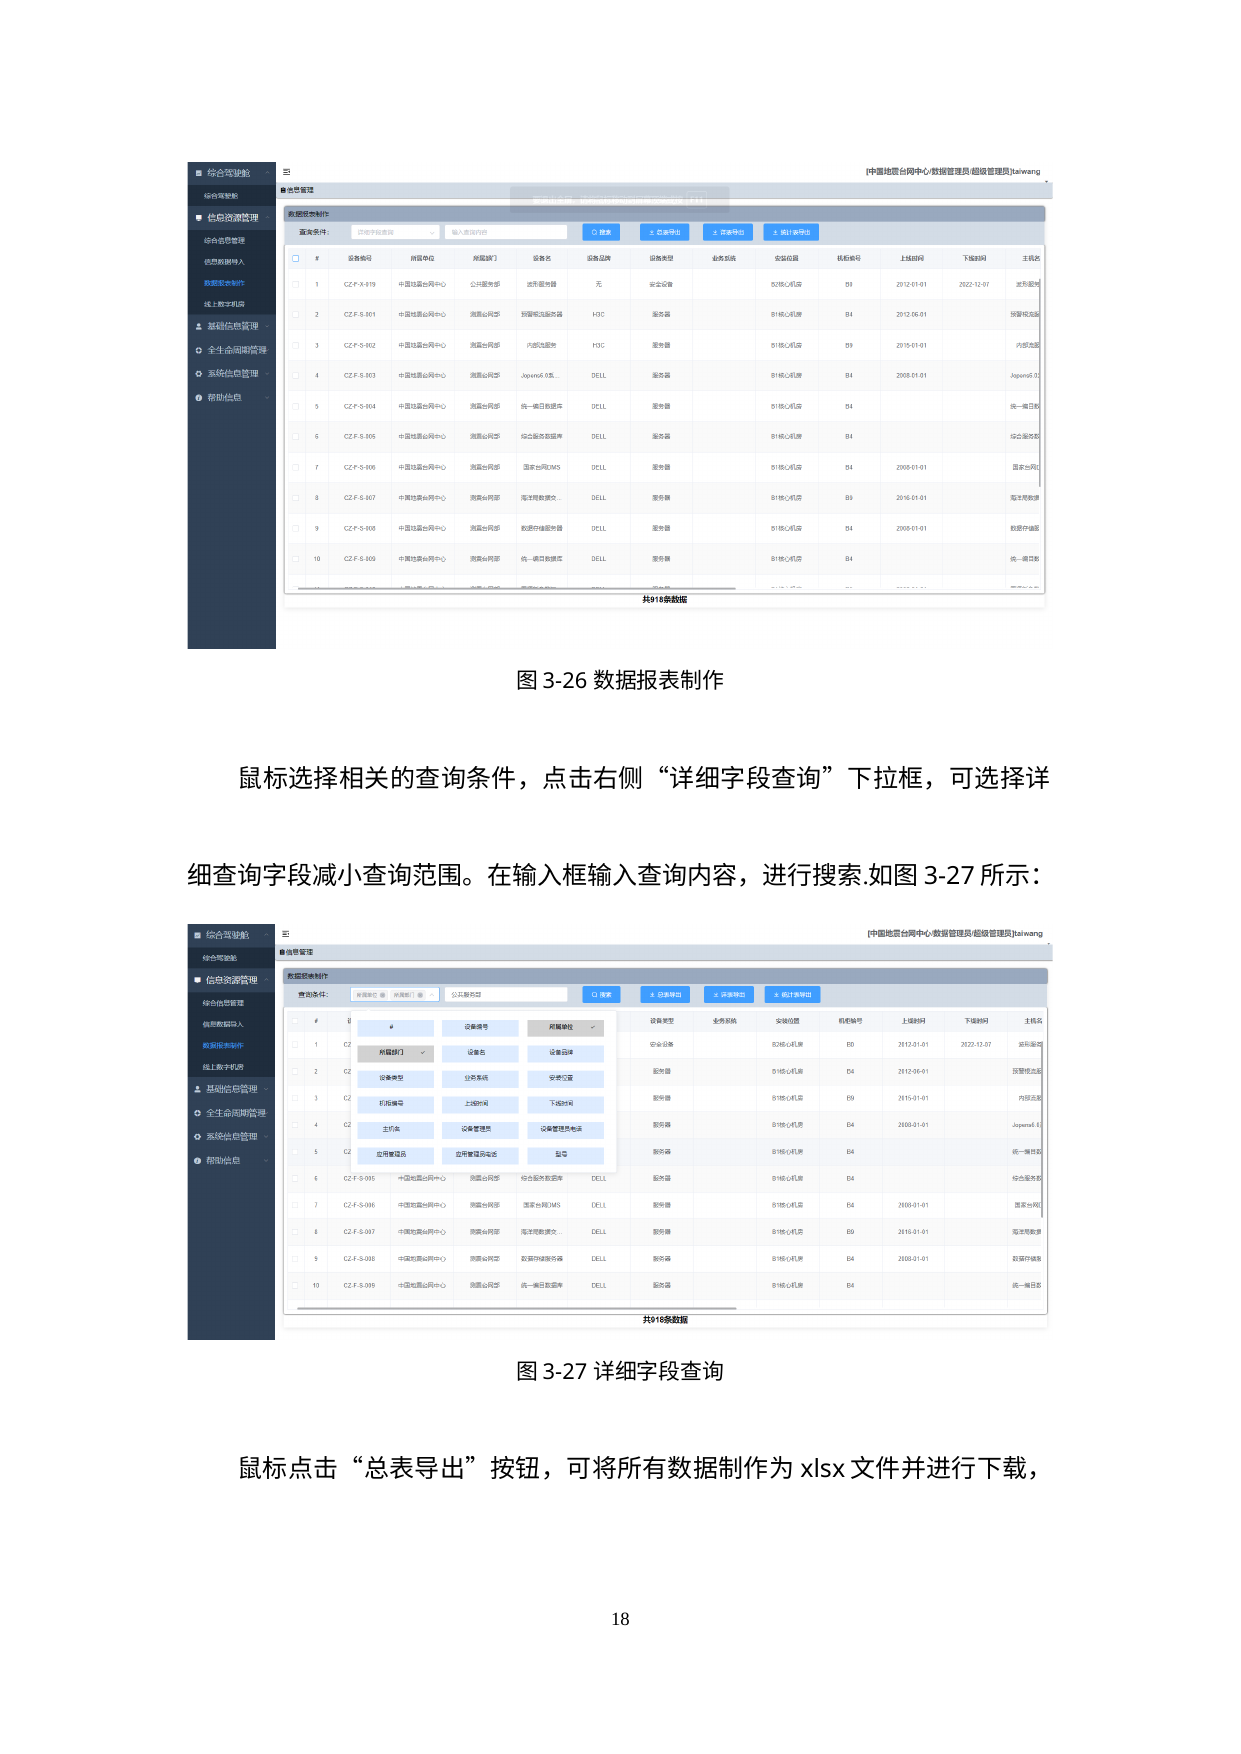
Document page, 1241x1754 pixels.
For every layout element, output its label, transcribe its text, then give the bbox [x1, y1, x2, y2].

picture [187, 924, 1053, 1340]
text 图3-27 详细字段查询 [187, 1354, 1053, 1386]
text 图3-26 数据报表制作 [187, 663, 1053, 695]
text 鼠标选择相关的查询条件，点击右侧“详细字段查询”下拉框，可选择详细查询字段减小查询范围。在输入框输入查询内容，进行搜索.如图3-27所示： [187, 744, 1053, 906]
picture [187, 162, 1053, 649]
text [187, 1434, 1053, 1499]
